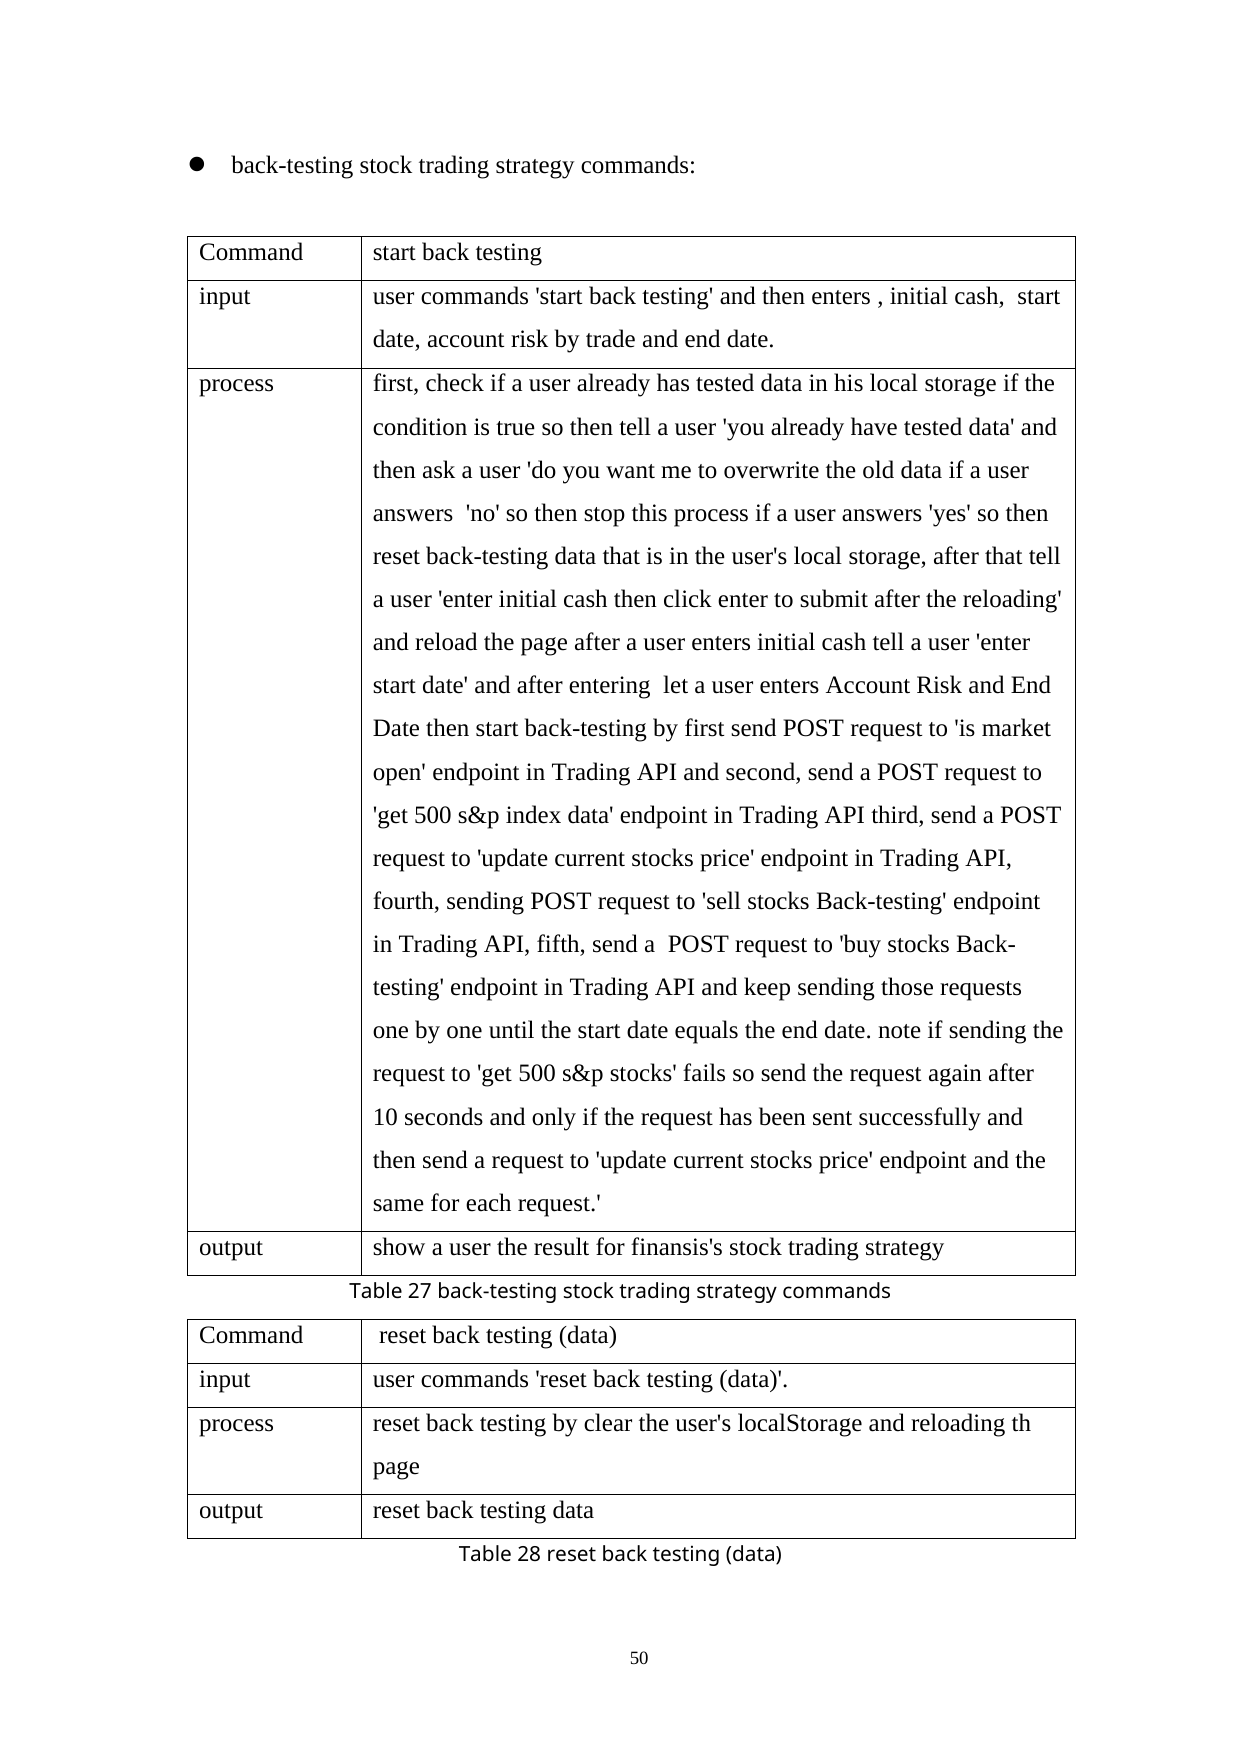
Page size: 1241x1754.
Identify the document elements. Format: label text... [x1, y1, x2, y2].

table_cell user commands 'reset back testing (data)'. [362, 1364, 1075, 1407]
table_header Command [188, 237, 361, 280]
table_header start back testing [362, 237, 1075, 280]
table_cell reset back testing by clear the user's localStorage and reloading th page [362, 1408, 1075, 1494]
table_cell input [188, 281, 361, 367]
table_header reset back testing (data) [362, 1320, 1075, 1363]
table_cell input [188, 1364, 361, 1407]
table_cell process [188, 369, 361, 1231]
table_cell reset back testing data [362, 1495, 1075, 1538]
list back-testing stock trading strategy commands: [187, 150, 1053, 179]
table_cell process [188, 1408, 361, 1494]
text Table 28 reset back testing (data) [187, 1539, 1053, 1567]
table_cell output [188, 1495, 361, 1538]
text Table 27 back-testing stock trading strategy commands [187, 1276, 1053, 1304]
table_header Command [188, 1320, 361, 1363]
table_cell user commands 'start back testing' and then enters , initial cash, start date, account risk by trade and end date. [362, 281, 1075, 367]
table_cell output [188, 1232, 361, 1275]
table_cell show a user the result for finansis's stock trading strategy [362, 1232, 1075, 1275]
table_cell first, check if a user already has tested data in his local storage if the condition is true so then tell a user 'you already have tested data' and then ask a user 'do you want me to overwrite the old data if a user answers 'no' so then stop this process if a user answers 'yes' so then reset back-testing data that is in the user's local storage, after that tell a user 'enter initial cash then click enter to submit after the reloading' and reload the page after a user enters initial cash tell a user 'enter start date' and after entering let a user enters Account Risk and End Date then start back-testing by first send POST request to 'is market open' endpoint in Trading API and second, send a POST request to 'get 500 s&p index data' endpoint in Trading API third, send a POST request to 'update current stocks price' endpoint in Trading API, fourth, sending POST request to 'sell stocks Back-testing' endpoint in Trading API, fifth, send a POST request to 'buy stocks Back-testing' endpoint in Trading API and keep sending those requests one by one until the start date equals the end date. note if sending the request to 'get 500 s&p stocks' fails so send the request again after 10 seconds and only if the request has been sent successfully and then send a request to 'update current stocks price' endpoint and the same for each request.' [362, 369, 1075, 1231]
